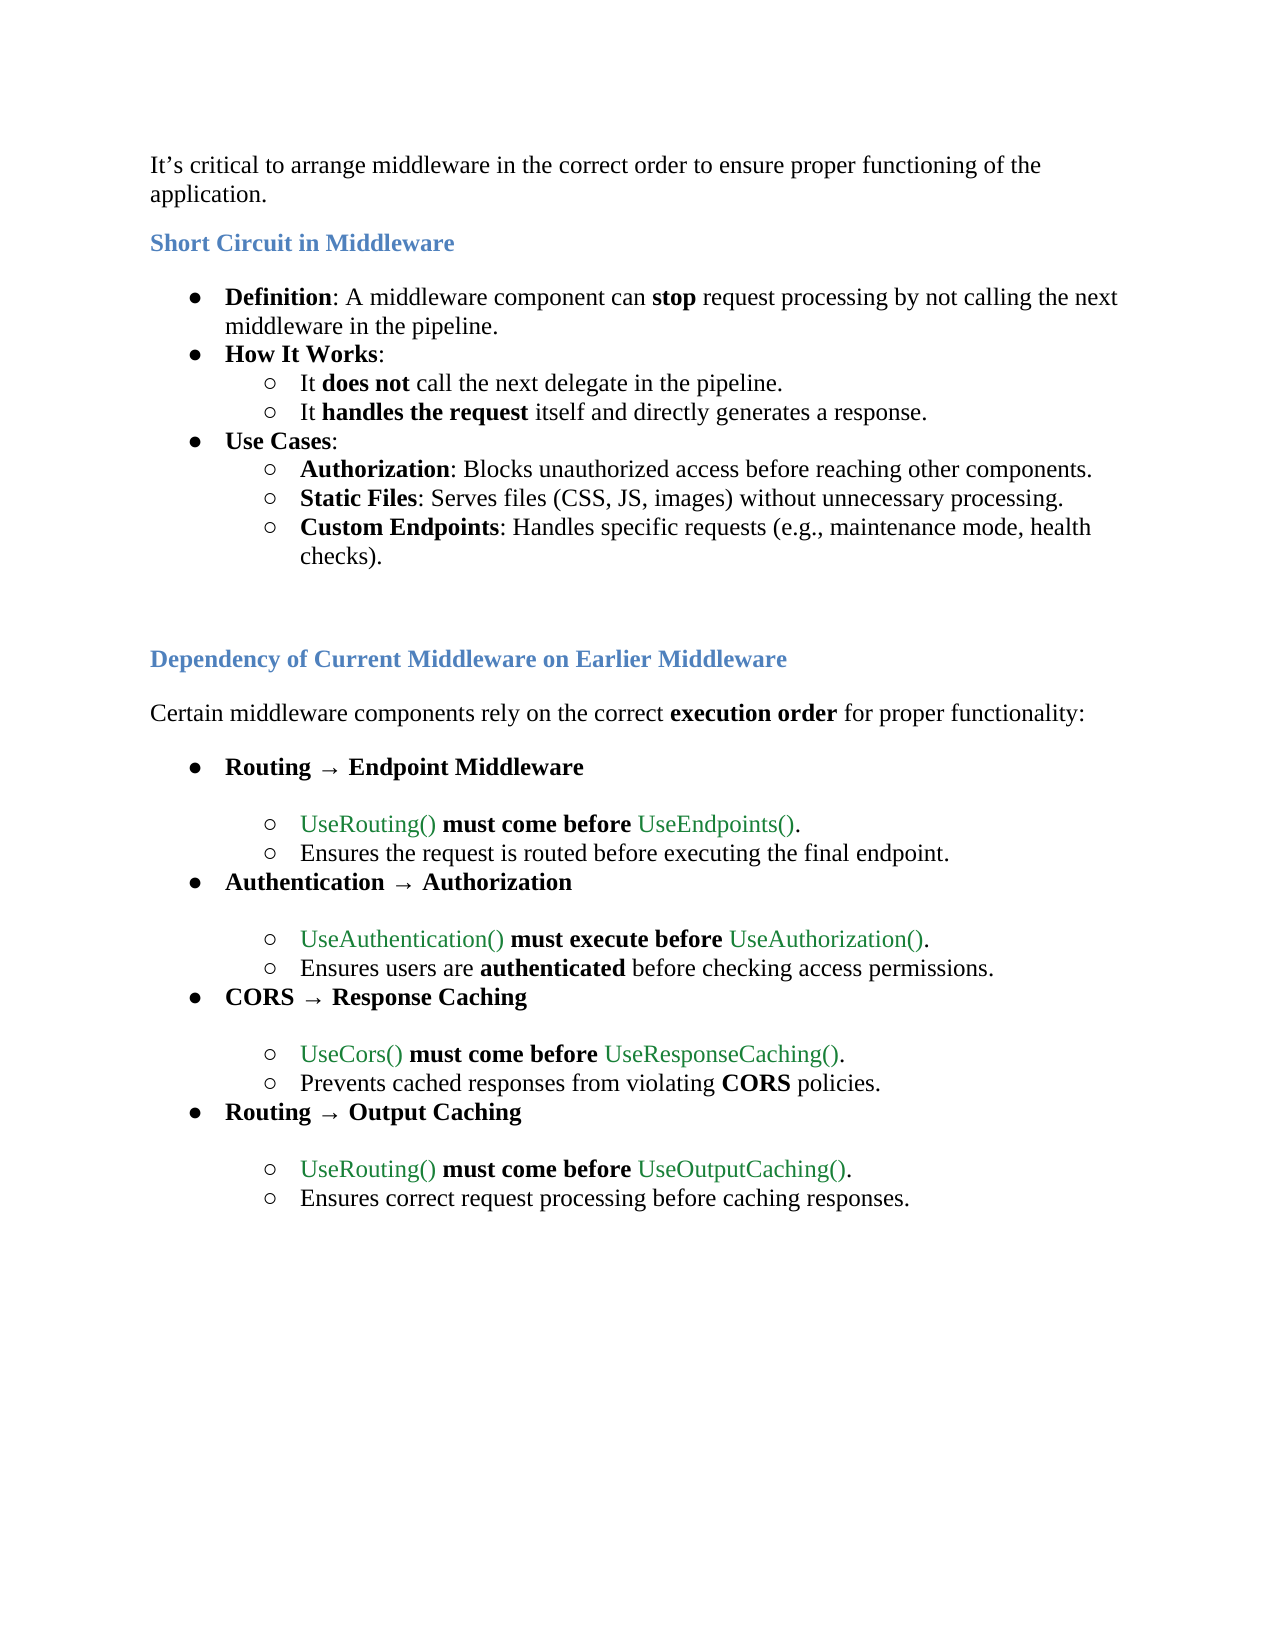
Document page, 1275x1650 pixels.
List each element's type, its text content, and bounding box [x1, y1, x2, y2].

subtitle Short Circuit in Middleware [150, 228, 1125, 257]
list Definition: A middleware component can stop request processing by not calling the next middleware in the pipeline. [187, 282, 1125, 339]
list How It Works: [187, 339, 1125, 368]
list Custom Endpoints: Handles specific requests (e.g., maintenance mode, health checks). [262, 512, 1125, 569]
list UseRouting() must come before UseOutputCaching(). [262, 1154, 1125, 1183]
list Static Files: Serves files (CSS, JS, images) without unnecessary processing. [262, 483, 1125, 512]
text Certain middleware components rely on the correct execution order for proper functionality: [150, 698, 1125, 727]
list UseAuthentication() must execute before UseAuthorization(). [262, 924, 1125, 953]
list Use Cases: [187, 426, 1125, 454]
text It’s critical to arrange middleware in the correct order to ensure proper functioning of the application. [150, 150, 1125, 207]
list Authorization: Blocks unauthorized access before reaching other components. [262, 454, 1125, 483]
list It does not call the next delegate in the pipeline. [262, 368, 1125, 397]
list Prevents cached responses from violating CORS policies. [262, 1068, 1125, 1097]
list Ensures users are authenticated before checking access permissions. [262, 953, 1125, 982]
list Ensures the request is routed before executing the final endpoint. [262, 838, 1125, 867]
list It handles the request itself and directly generates a response. [262, 397, 1125, 426]
list Ensures correct request processing before caching responses. [262, 1183, 1125, 1212]
list UseRouting() must come before UseEndpoints(). [262, 809, 1125, 838]
subtitle Dependency of Current Middleware on Earlier Middleware [150, 644, 1125, 673]
list UseCors() must come before UseResponseCaching(). [262, 1039, 1125, 1068]
